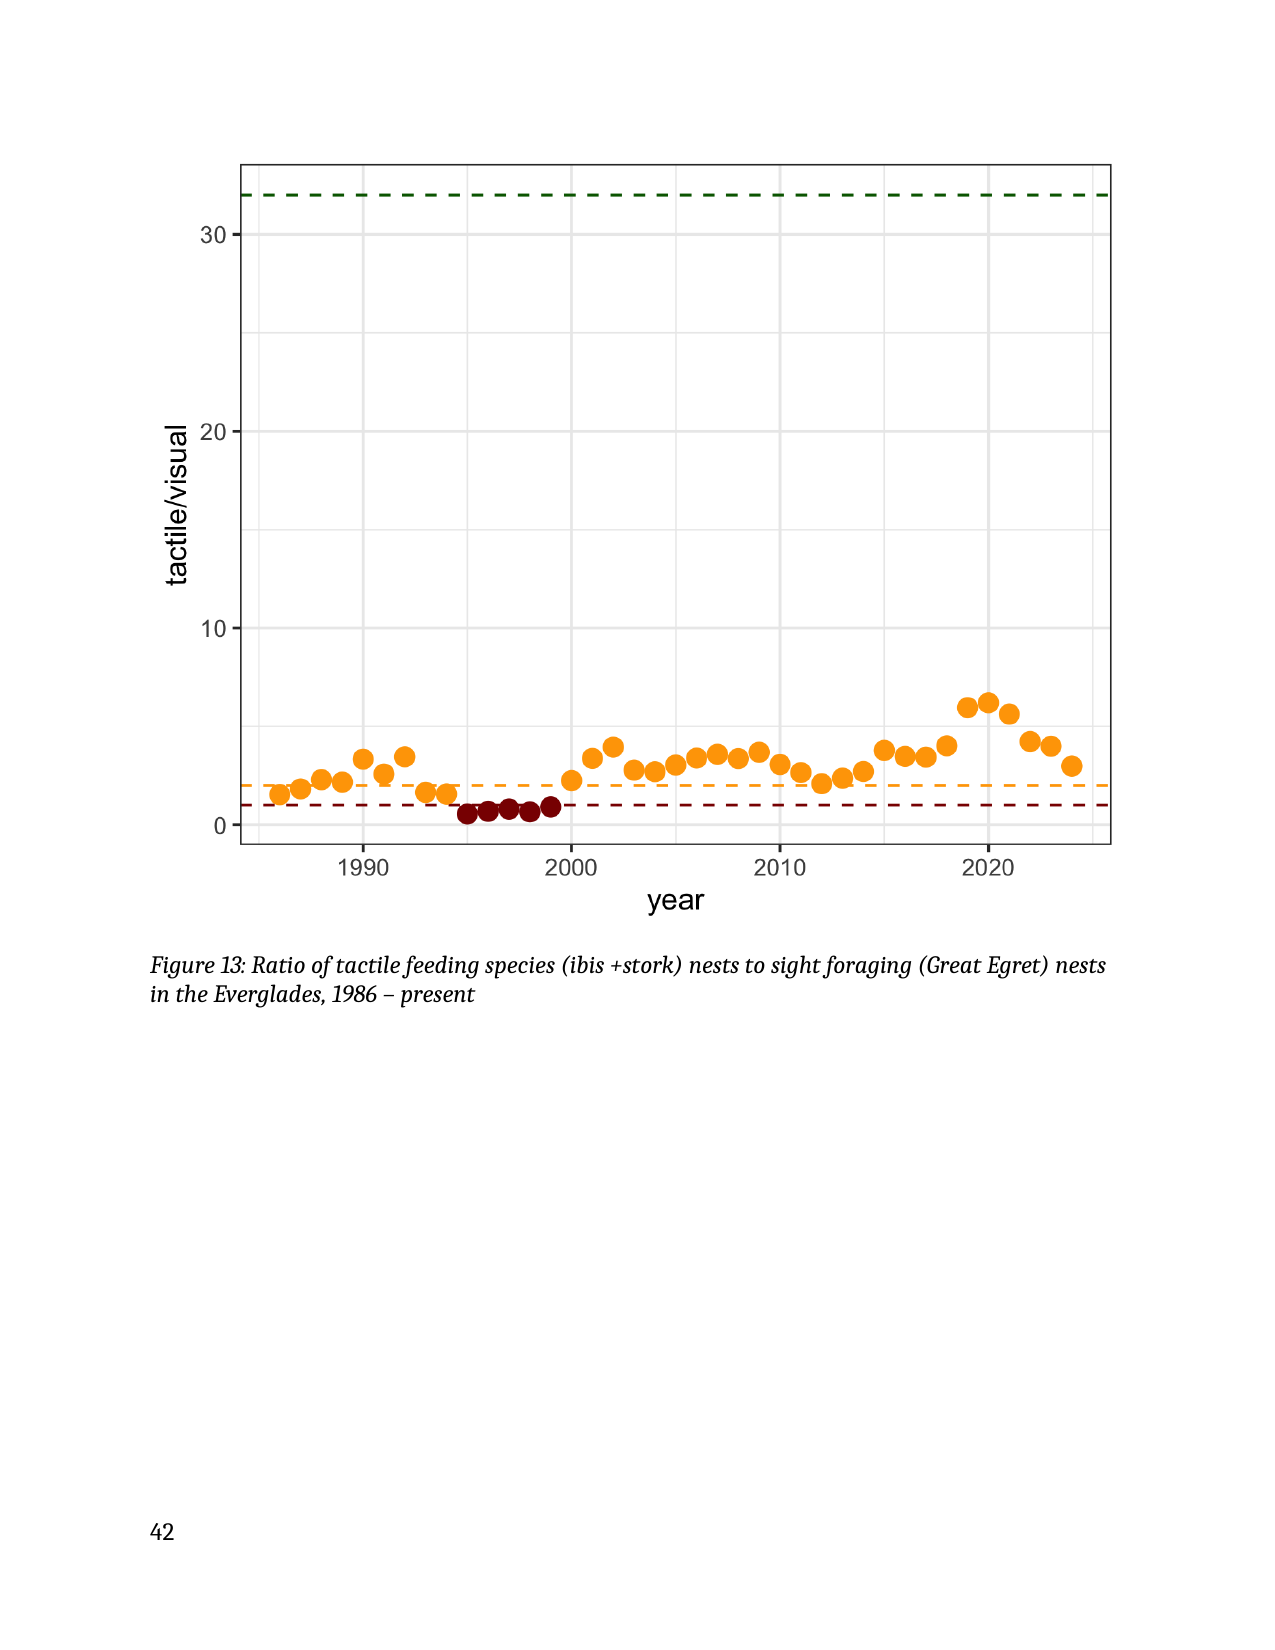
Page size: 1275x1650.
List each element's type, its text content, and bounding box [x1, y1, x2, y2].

picture [150, 150, 1125, 930]
text Figure 13: Ratio of tactile feeding species (ibis +stork) nests to sight foraging (Great Egret) nests in the Everglades, 1986 – present [150, 951, 1125, 1008]
